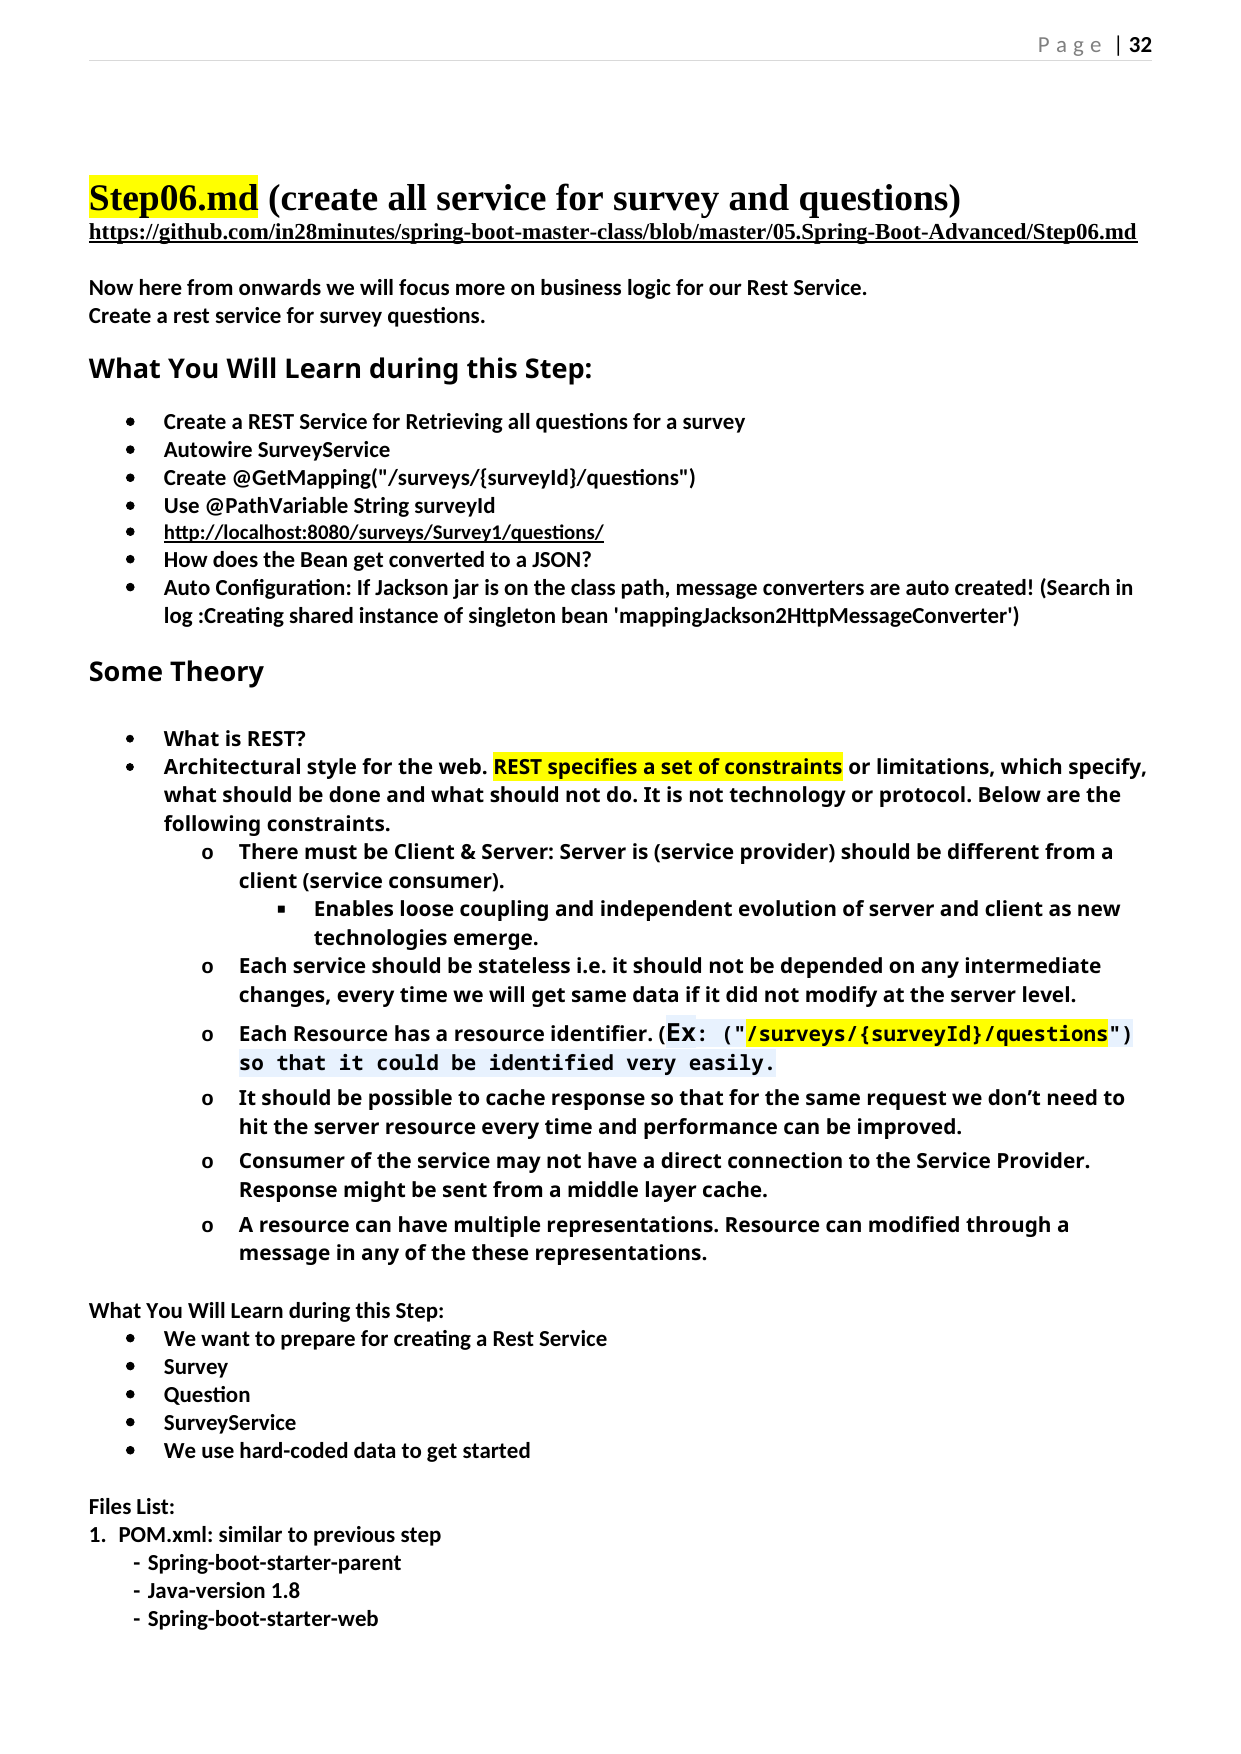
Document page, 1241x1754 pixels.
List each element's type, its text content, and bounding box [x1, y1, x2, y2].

text Files List: [89, 1492, 1152, 1520]
list We use hard-coded data to get started [126, 1436, 1152, 1464]
list Survey [126, 1352, 1152, 1380]
list It should be possible to cache response so that for the same request we don’t need to hit the server resource every time and performance can be improved. [201, 1083, 1152, 1140]
list Spring-boot-starter-parent [133, 1548, 1152, 1576]
list There must be Client & Server: Server is (service provider) should be different from a client (service consumer). [201, 837, 1152, 894]
text Step06.md (create all service for survey and questions) [258, 175, 1152, 218]
list Spring-boot-starter-web [133, 1604, 1152, 1632]
list A resource can have multiple representations. Resource can modified through a message in any of the these representations. [201, 1210, 1152, 1267]
text https://github.com/in28minutes/spring-boot-master-class/blob/master/05.Spring-Boot-Advanced/Step06.md [89, 218, 1152, 245]
list Create @GetMapping("/surveys/{surveyId}/questions") [126, 463, 1152, 491]
list Autowire SurveyService [126, 435, 1152, 463]
list What is REST? [126, 724, 1152, 752]
subtitle What You Will Learn during this Step: [89, 349, 1152, 386]
subtitle Some Theory [89, 652, 1152, 689]
list Each service should be stateless i.e. it should not be depended on any intermediate changes, every time we will get same data if it did not modify at the server level. [201, 951, 1152, 1008]
list How does the Bean get converted to a JSON? [126, 545, 1152, 573]
list Each Resource has a resource identifier. (Ex: ("/surveys/{surveyId}/questions") so that it could be identified very easily. [201, 1014, 1152, 1077]
list Enables loose coupling and independent evolution of server and client as new technologies emerge. [276, 894, 1152, 951]
list Create a REST Service for Retrieving all questions for a survey [126, 407, 1152, 435]
list Architectural style for the web. REST specifies a set of constraints or limitations, which specify, what should be done and what should not do. It is not technology or protocol. Below are the following constraints. [126, 752, 1152, 837]
list Consumer of the service may not have a direct connection to the Service Provider. Response might be sent from a middle layer cache. [201, 1146, 1152, 1203]
list SurveyService [126, 1408, 1152, 1436]
list POM.xml: similar to previous step [89, 1520, 1152, 1548]
list Question [126, 1380, 1152, 1408]
text What You Will Learn during this Step: [89, 1296, 1152, 1324]
list Auto Configuration: If Jackson jar is on the class path, message converters are auto created! (Search in log :Creating shared instance of singleton bean 'mappingJackson2HttpMessageConverter') [126, 573, 1152, 629]
list Use @PathVariable String surveyId [126, 491, 1152, 519]
text Now here from onwards we will focus more on business logic for our Rest Service. [89, 273, 1152, 301]
list We want to prepare for creating a Rest Service [126, 1324, 1152, 1352]
list Java-version 1.8 [133, 1576, 1152, 1604]
text Create a rest service for survey questions. [89, 301, 1152, 329]
list http://localhost:8080/surveys/Survey1/questions/ [126, 519, 1152, 545]
